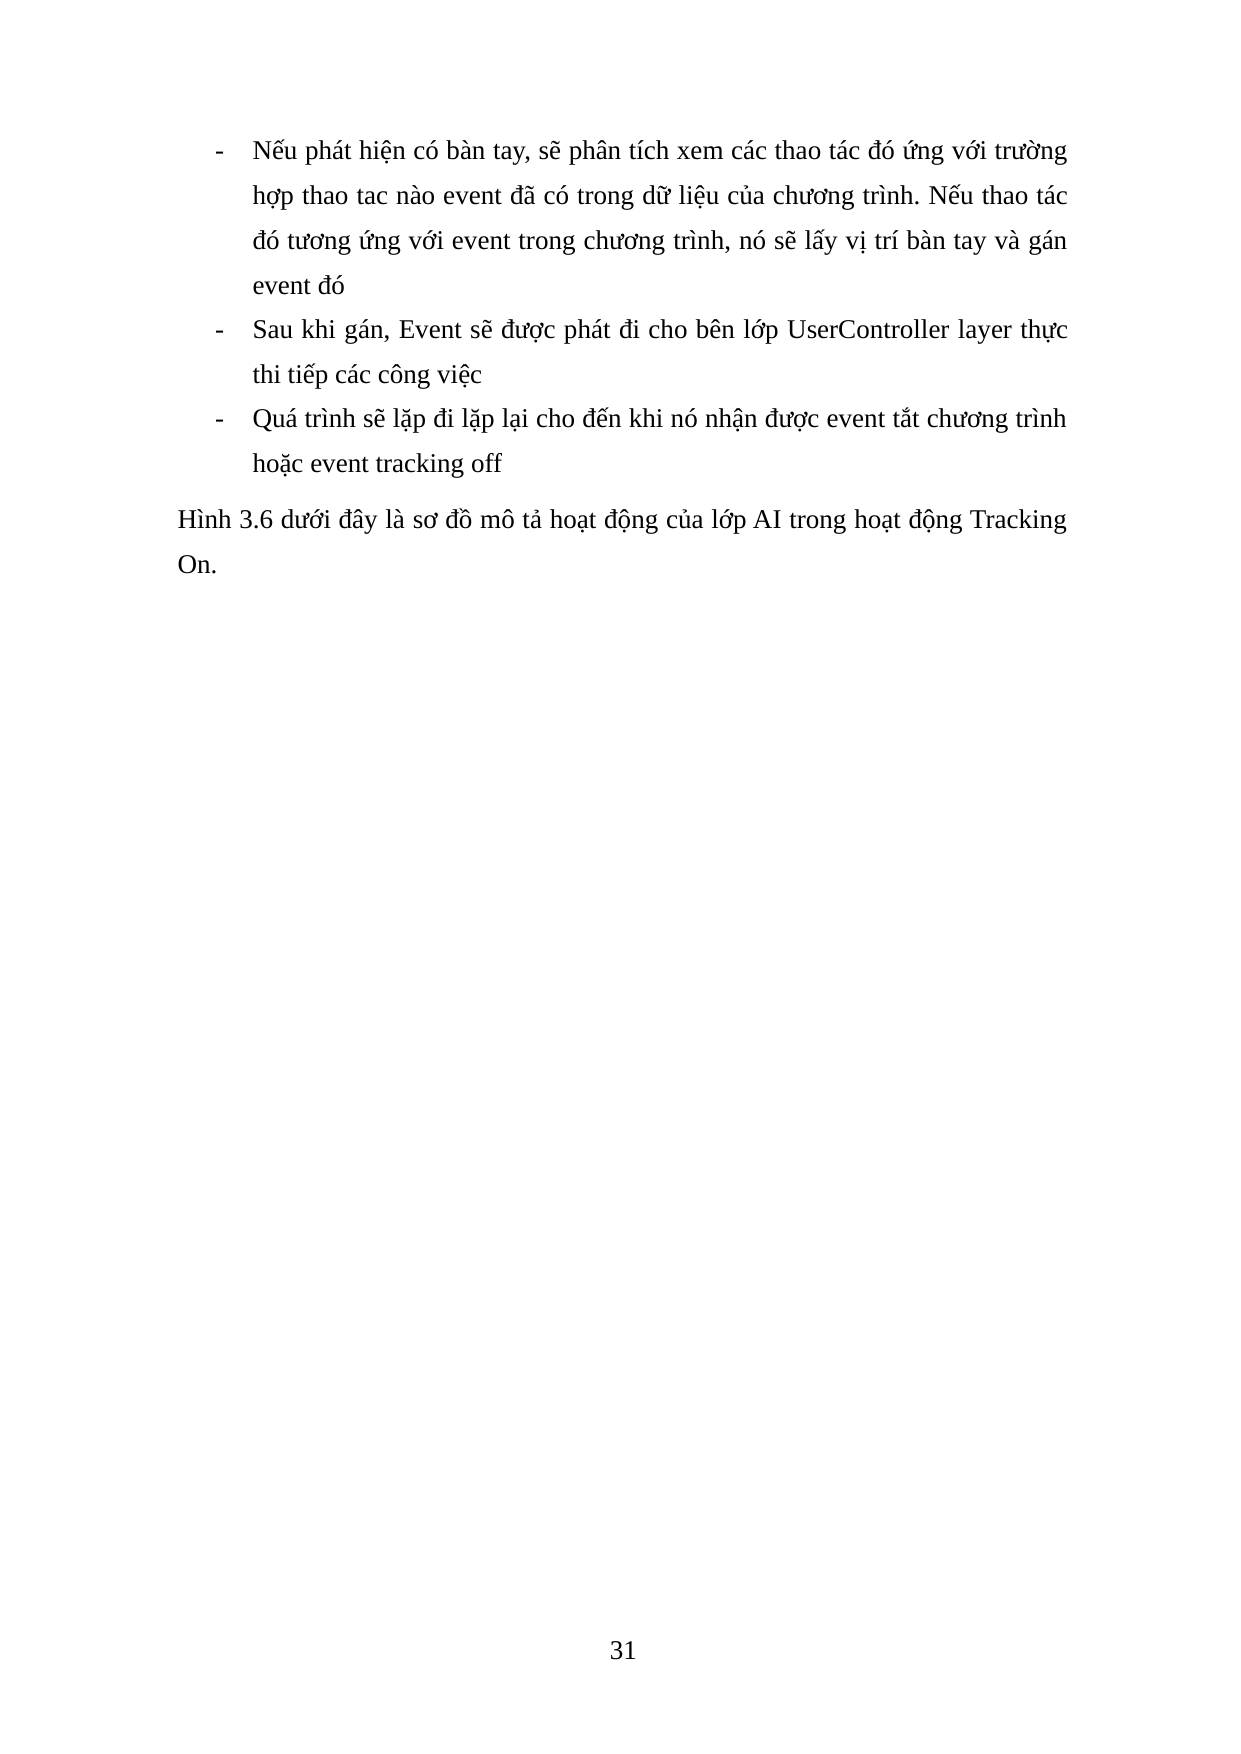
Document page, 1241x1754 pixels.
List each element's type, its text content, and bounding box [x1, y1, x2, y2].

list Quá trình sẽ lặp đi lặp lại cho đến khi nó nhận được event tắt chương trình hoặc event tracking off [215, 398, 1069, 481]
list Sau khi gán, Event sẽ được phát đi cho bên lớp UserController layer thực thi tiếp các công việc [215, 310, 1069, 392]
list Nếu phát hiện có bàn tay, sẽ phân tích xem các thao tác đó ứng với trường hợp thao tac nào event đã có trong dữ liệu của chương trình. Nếu thao tác đó tương ứng với event trong chương trình, nó sẽ lấy vị trí bàn tay và gán event đó [215, 131, 1069, 304]
text Hình 3.6 dưới đây là sơ đồ mô tả hoạt động của lớp AI trong hoạt động Tracking On. [177, 500, 1069, 582]
